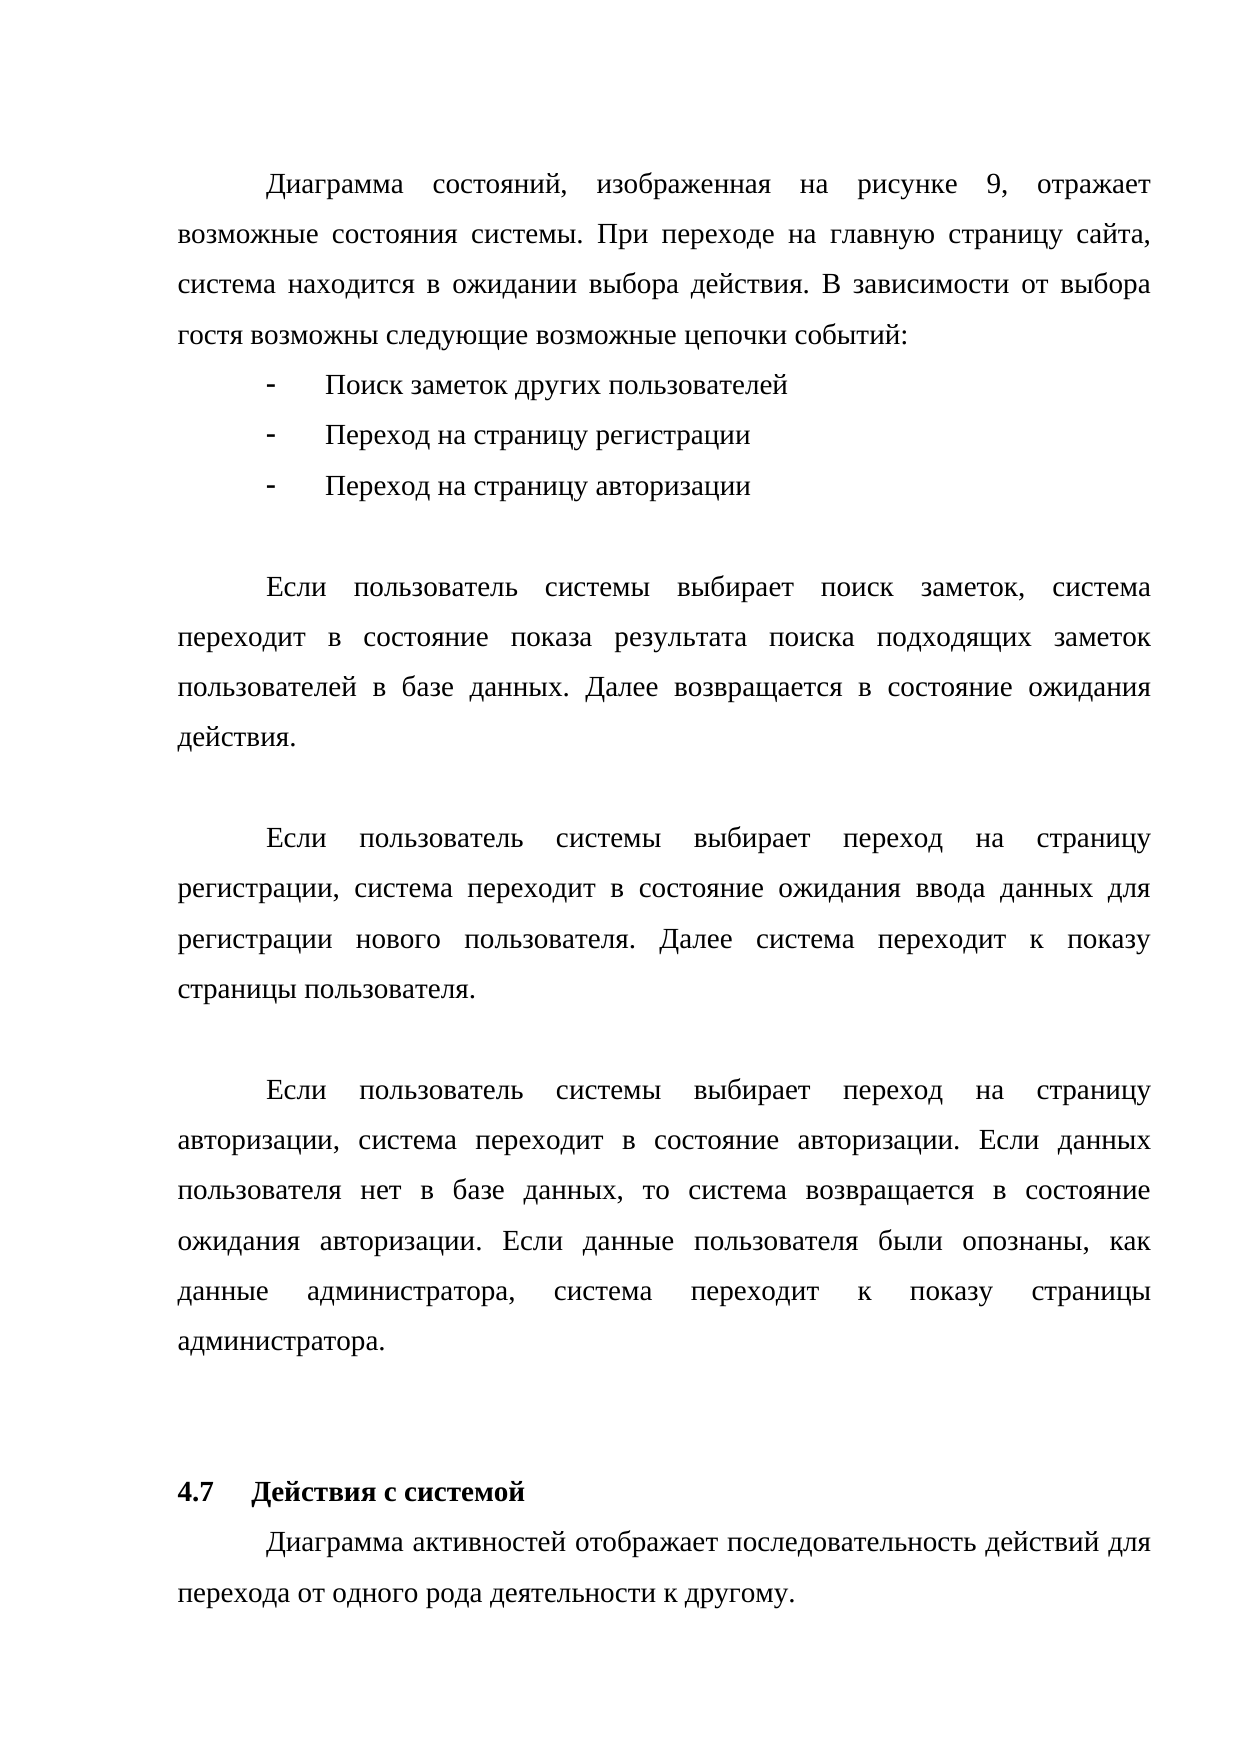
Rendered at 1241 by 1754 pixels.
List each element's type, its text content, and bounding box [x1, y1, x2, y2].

text Переход на страницу авторизации [177, 468, 1152, 502]
text Поиск заметок других пользователей [177, 367, 1152, 401]
text Если пользователь системы выбирает переход на страницу авторизации, система переходит в состояние авторизации. Если данных пользователя нет в базе данных, то система возвращается в состояние ожидания авторизации. Если данные пользователя были опознаны, как данные администратора, система переходит к показу страницы администратора. [177, 1072, 1152, 1357]
text Если пользователь системы выбирает переход на страницу регистрации, система переходит в состояние ожидания ввода данных для регистрации нового пользователя. Далее система переходит к показу страницы пользователя. [177, 820, 1152, 1005]
text Диаграмма состояний, изображенная на рисунке 9, отражает возможные состояния системы. При переходе на главную страницу сайта, система находится в ожидании выбора действия. В зависимости от выбора гостя возможны следующие возможные цепочки событий: [177, 166, 1152, 350]
subtitle Действия с системой [177, 1474, 1152, 1508]
text Переход на страницу регистрации [177, 417, 1152, 451]
text Если пользователь системы выбирает поиск заметок, система переходит в состояние показа результата поиска подходящих заметок пользователей в базе данных. Далее возвращается в состояние ожидания действия. [177, 569, 1152, 753]
text Диаграмма активностей отображает последовательность действий для перехода от одного рода деятельности к другому. [177, 1524, 1152, 1608]
